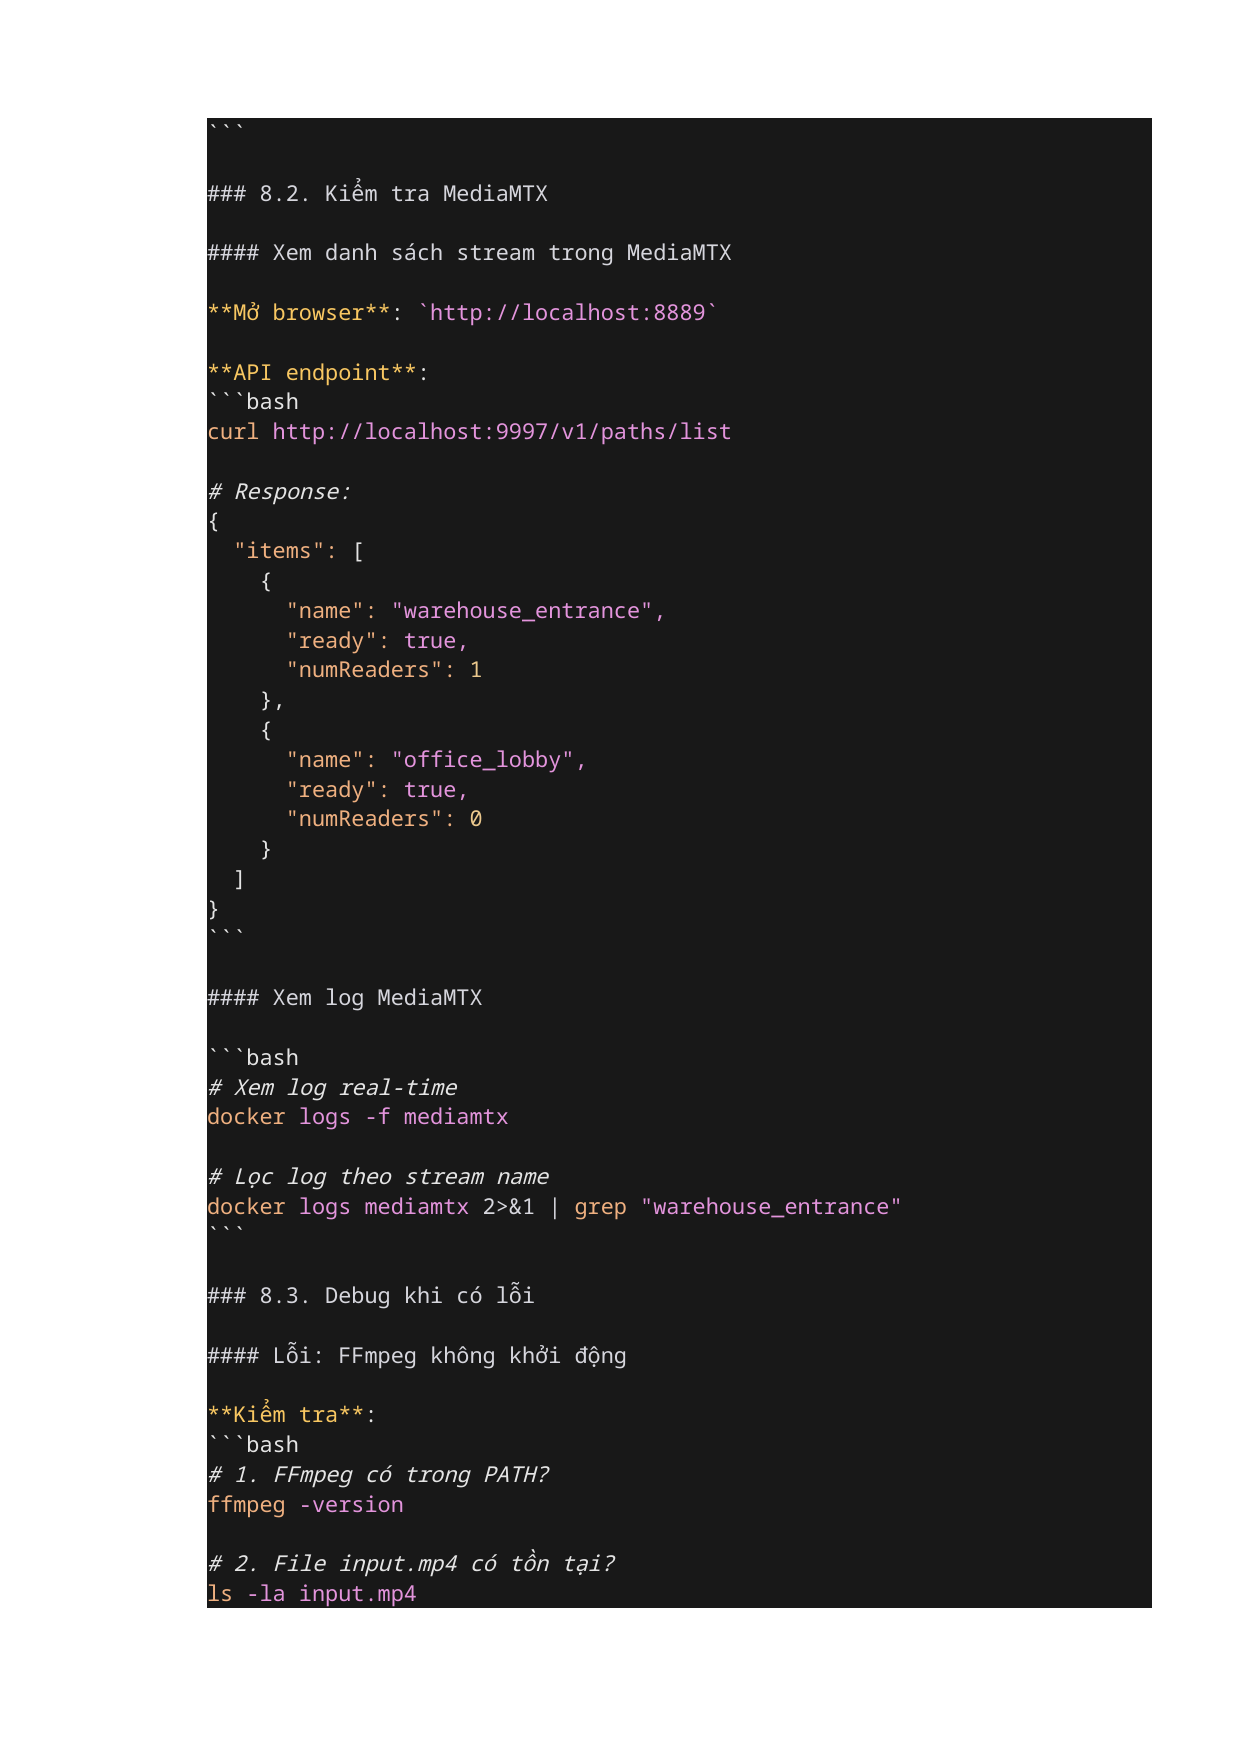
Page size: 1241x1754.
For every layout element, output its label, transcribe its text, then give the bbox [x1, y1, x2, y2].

text #### Xem danh sách stream trong MediaMTX [207, 237, 1152, 267]
text "items": [ [207, 535, 1152, 565]
text ### 8.2. Kiểm tra MediaMTX [207, 178, 1152, 207]
text # Response: [207, 476, 1152, 505]
text ] [207, 863, 1152, 893]
text { [207, 565, 1152, 595]
text ```bash [207, 1429, 1152, 1459]
text # 1. FFmpeg có trong PATH? [207, 1459, 1152, 1488]
text **Kiểm tra**: [207, 1399, 1152, 1429]
text } [207, 833, 1152, 863]
text { [207, 714, 1152, 744]
text ```bash [207, 1042, 1152, 1071]
text docker logs mediamtx 2>&1 | grep "warehouse_entrance" [207, 1191, 1152, 1220]
text ffmpeg -version [207, 1488, 1152, 1518]
text "numReaders": 0 [207, 803, 1152, 833]
text { [207, 505, 1152, 535]
text curl http://localhost:9997/v1/paths/list [207, 416, 1152, 446]
text ``` [207, 118, 1152, 148]
text "name": "office_lobby", [207, 744, 1152, 773]
text ``` [207, 1220, 1152, 1250]
text **Mở browser**: `http://localhost:8889` [207, 297, 1152, 327]
text # Xem log real-time [207, 1071, 1152, 1101]
text "ready": true, [207, 773, 1152, 803]
text docker logs -f mediamtx [207, 1101, 1152, 1131]
text **API endpoint**: [207, 356, 1152, 386]
text # 2. File input.mp4 có tồn tại? [207, 1548, 1152, 1578]
text "numReaders": 1 [207, 654, 1152, 684]
text ``` [207, 922, 1152, 952]
text }, [207, 684, 1152, 714]
text #### Lỗi: FFmpeg không khởi động [207, 1339, 1152, 1369]
text "ready": true, [207, 624, 1152, 654]
text ### 8.3. Debug khi có lỗi [207, 1280, 1152, 1310]
text ls -la input.mp4 [207, 1578, 1152, 1608]
text #### Xem log MediaMTX [207, 982, 1152, 1012]
text ```bash [207, 386, 1152, 416]
text # Lọc log theo stream name [207, 1161, 1152, 1191]
text } [207, 893, 1152, 922]
text "name": "warehouse_entrance", [207, 595, 1152, 624]
